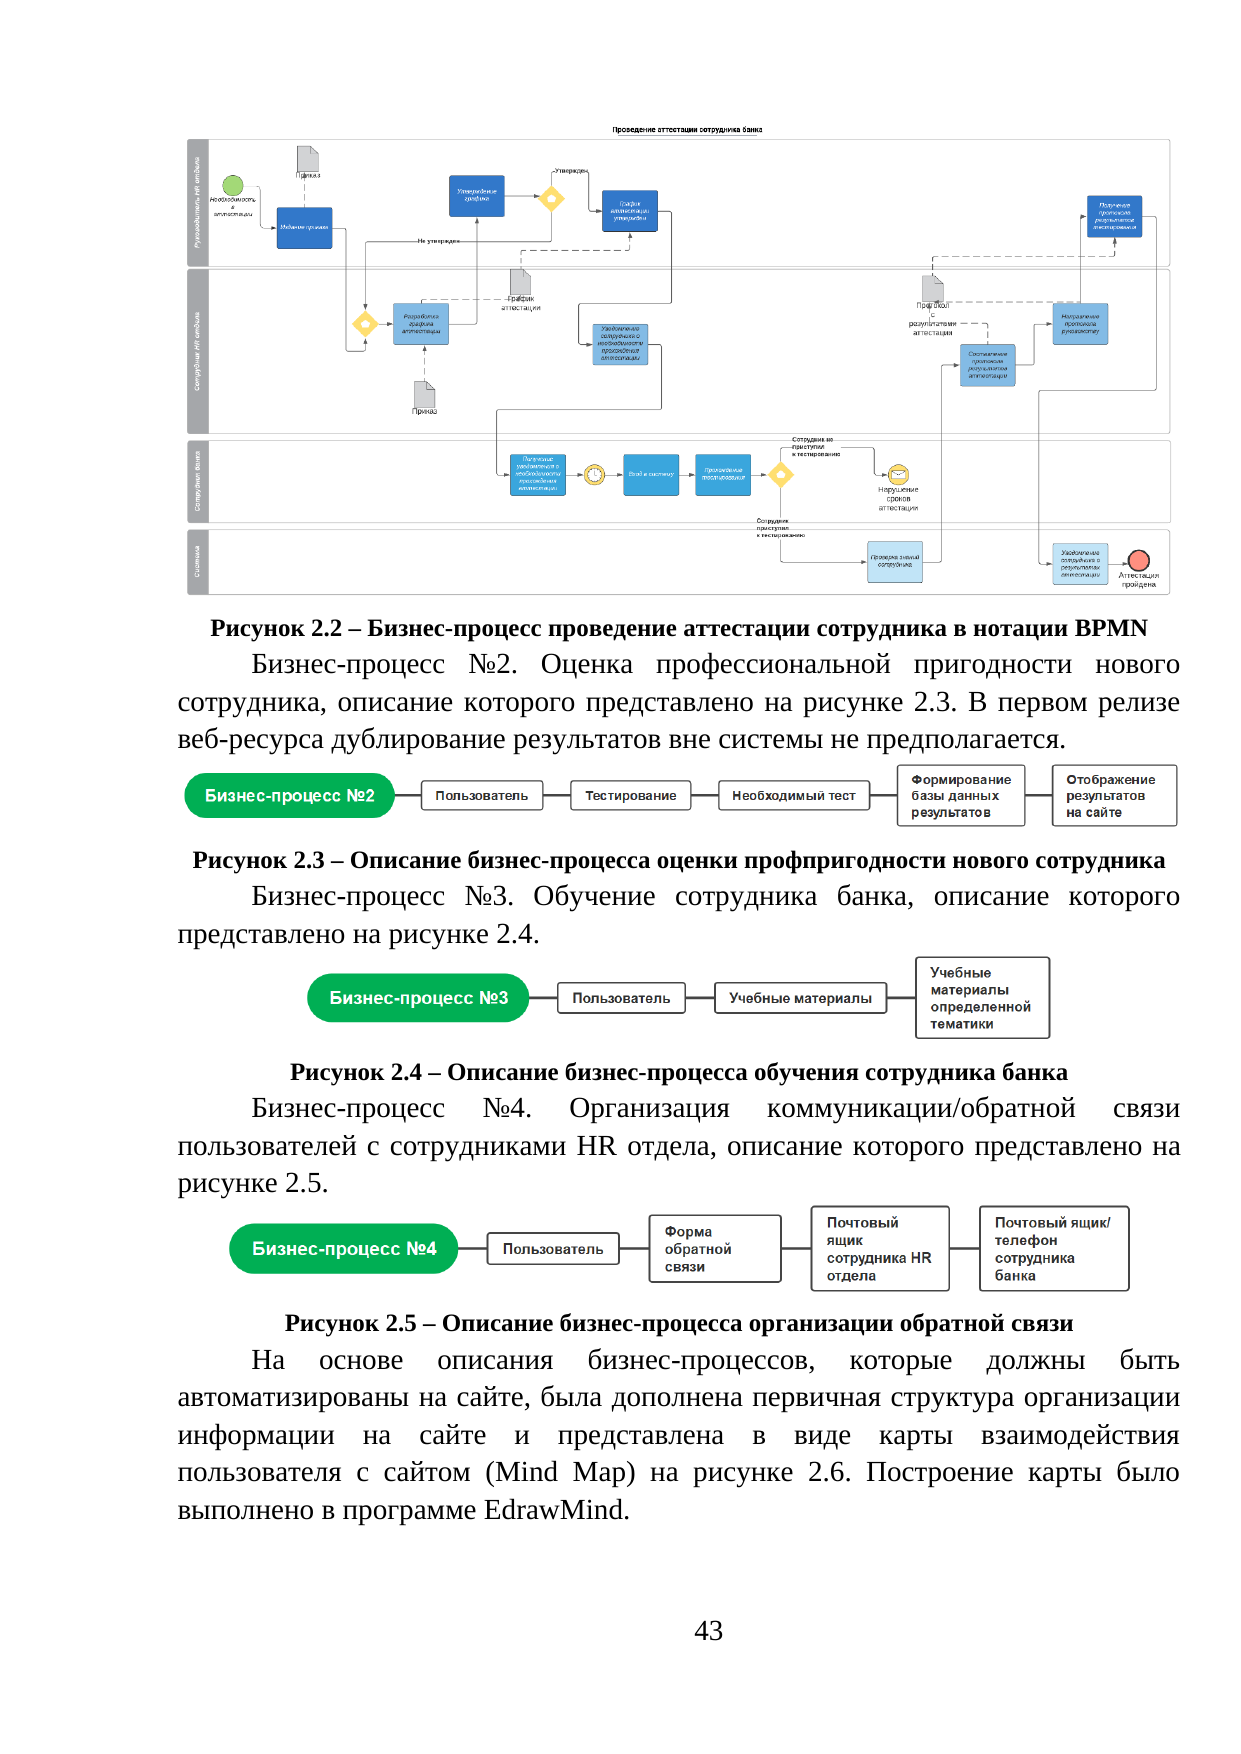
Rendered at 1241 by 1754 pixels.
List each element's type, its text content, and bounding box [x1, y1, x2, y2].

text Бизнес-процесс №4. Организация коммуникации/обратной связи пользователей с сотрудниками HR отдела, описание которого представлено на рисунке 2.5. [177, 1087, 1181, 1200]
picture [177, 118, 1176, 601]
text Рисунок 2.3 – Описание бизнес-процесса оценки профпригодности нового сотрудника [177, 838, 1181, 876]
picture [223, 1200, 1135, 1297]
text Рисунок 2.5 – Описание бизнес-процесса организации обратной связи [177, 1302, 1181, 1339]
text На основе описания бизнес-процессов, которые должны быть автоматизированы на сайте, была дополнена первичная структура организации информации на сайте и представлена в виде карты взаимодействия пользователя с сайтом (Mind Map) на рисунке 2.6. Построение карты было выполнено в программе EdrawMind. [177, 1339, 1181, 1527]
picture [303, 950, 1055, 1045]
text Бизнес-процесс №2. Оценка профессиональной пригодности нового сотрудника, описание которого представлено на рисунке 2.3. В первом релизе веб-ресурса дублирование результатов вне системы не предполагается. [177, 643, 1181, 756]
picture [177, 756, 1182, 833]
text Рисунок 2.4 – Описание бизнес-процесса обучения сотрудника банка [177, 1050, 1181, 1087]
text Рисунок 2.2 – Бизнес-процесс проведение аттестации сотрудника в нотации BPMN [177, 606, 1181, 643]
text Бизнес-процесс №3. Обучение сотрудника банка, описание которого представлено на рисунке 2.4. [177, 876, 1181, 951]
